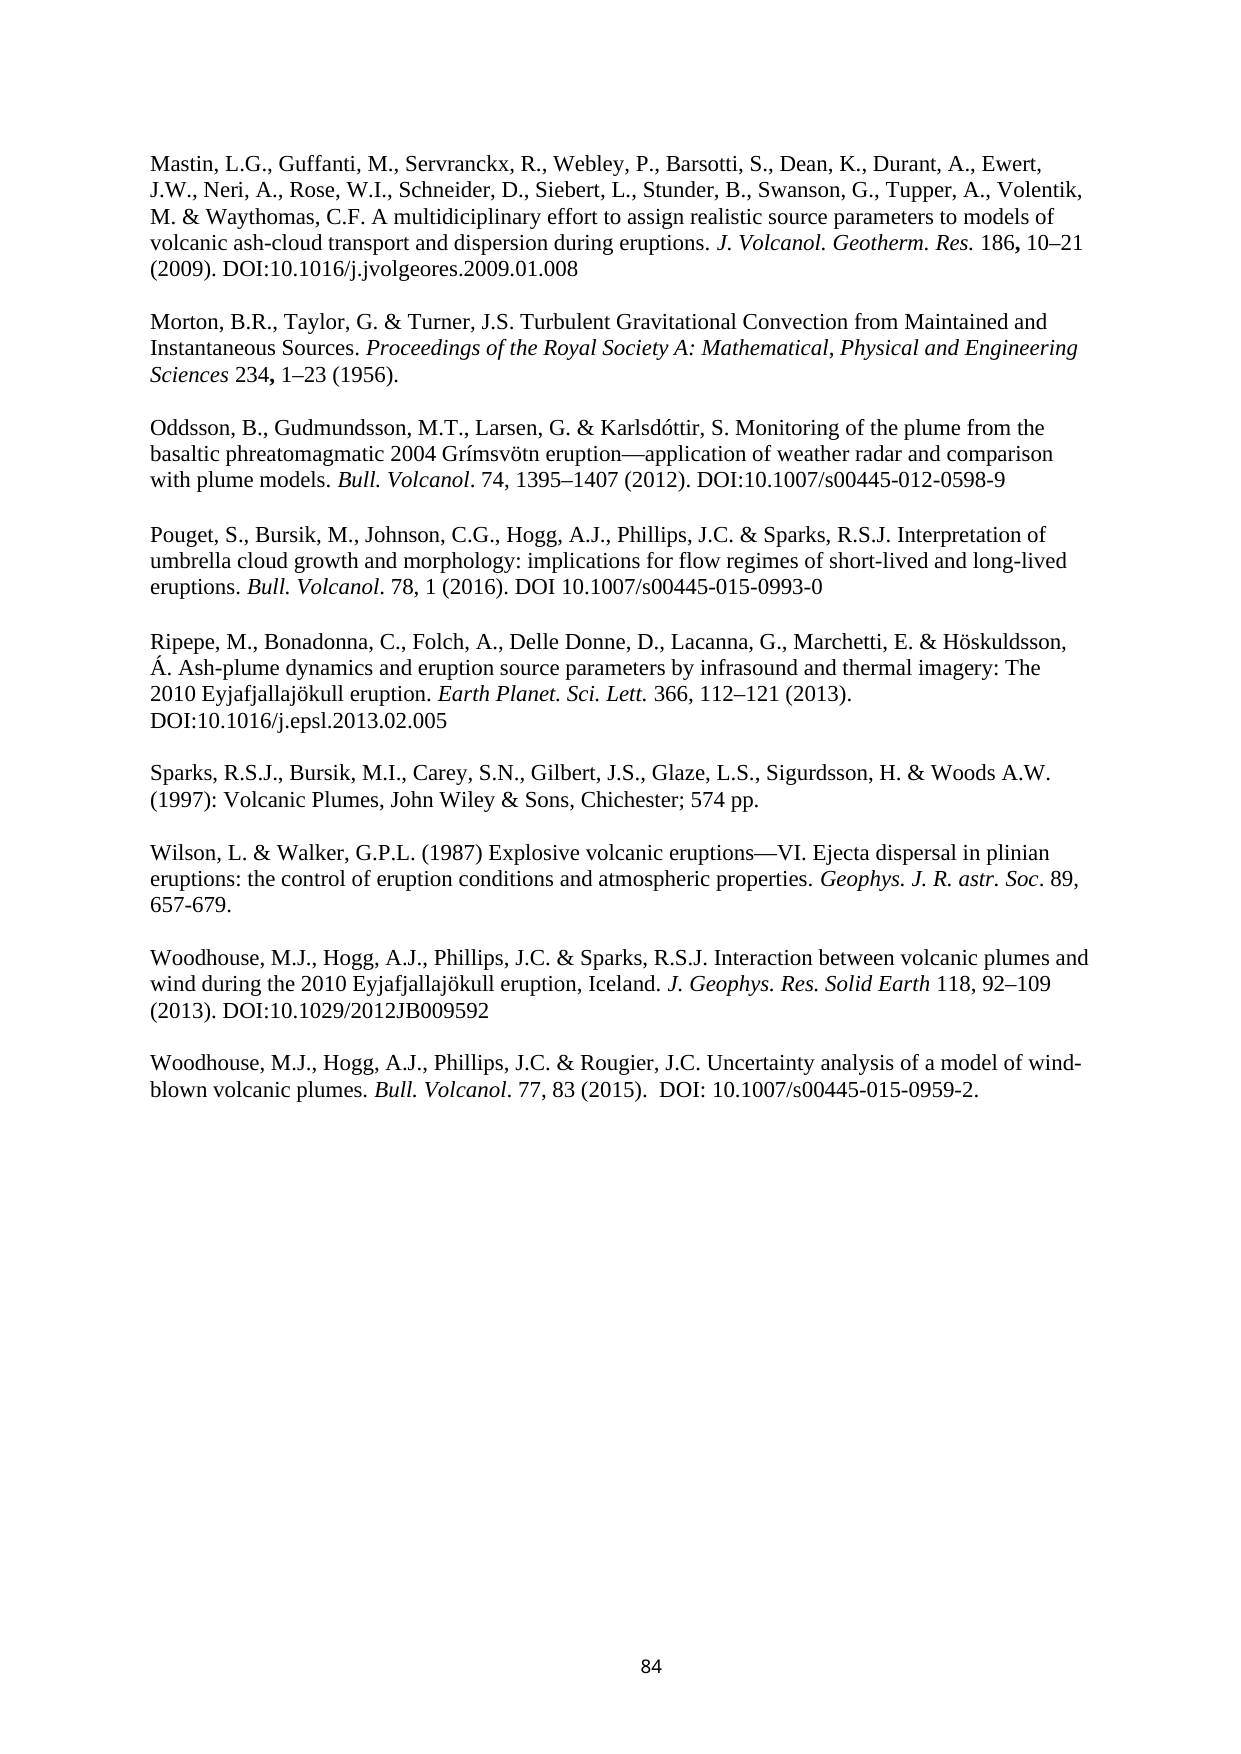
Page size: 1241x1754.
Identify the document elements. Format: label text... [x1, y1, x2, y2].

text Morton, B.R., Taylor, G. & Turner, J.S. Turbulent Gravitational Convection from Maintained and Instantaneous Sources. Proceedings of the Royal Society A: Mathematical, Physical and Engineering Sciences 234, 1–23 (1956). [150, 308, 1090, 387]
text Ripepe, M., Bonadonna, C., Folch, A., Delle Donne, D., Lacanna, G., Marchetti, E. & Höskuldsson, Á. Ash-plume dynamics and eruption source parameters by infrasound and thermal imagery: The 2010 Eyjafjallajökull eruption. Earth Planet. Sci. Lett. 366, 112–121 (2013). DOI:10.1016/j.epsl.2013.02.005 [150, 628, 1090, 733]
text Mastin, L.G., Guffanti, M., Servranckx, R., Webley, P., Barsotti, S., Dean, K., Durant, A., Ewert, J.W., Neri, A., Rose, W.I., Schneider, D., Siebert, L., Stunder, B., Swanson, G., Tupper, A., Volentik, M. & Waythomas, C.F. A multidiciplinary effort to assign realistic source parameters to models of volcanic ash-cloud transport and dispersion during eruptions. J. Volcanol. Geotherm. Res. 186, 10–21 (2009). DOI:10.1016/j.jvolgeores.2009.01.008 [150, 150, 1090, 282]
text Woodhouse, M.J., Hogg, A.J., Phillips, J.C. & Sparks, R.S.J. Interaction between volcanic plumes and wind during the 2010 Eyjafjallajökull eruption, Iceland. J. Geophys. Res. Solid Earth 118, 92–109 (2013). DOI:10.1029/2012JB009592 [150, 944, 1090, 1023]
text Wilson, L. & Walker, G.P.L. (1987) Explosive volcanic eruptions—VI. Ejecta dispersal in plinian eruptions: the control of eruption conditions and atmospheric properties. Geophys. J. R. astr. Soc. 89, 657-679. [150, 838, 1090, 918]
text eruptions. Bull. Volcanol. 78, 1 (2016). DOI 10.1007/s00445-015-0993-0 [150, 573, 1090, 600]
text Sparks, R.S.J., Bursik, M.I., Carey, S.N., Gilbert, J.S., Glaze, L.S., Sigurdsson, H. & Woods A.W. (1997): Volcanic Plumes, John Wiley & Sons, Chichester; 574 pp. [150, 759, 1090, 812]
text Oddsson, B., Gudmundsson, M.T., Larsen, G. & Karlsdóttir, S. Monitoring of the plume from the basaltic phreatomagmatic 2004 Grímsvötn eruption—application of weather radar and comparison with plume models. Bull. Volcanol. 74, 1395–1407 (2012). DOI:10.1007/s00445-012-0598-9 [150, 413, 1090, 493]
text Woodhouse, M.J., Hogg, A.J., Phillips, J.C. & Rougier, J.C. Uncertainty analysis of a model of wind-blown volcanic plumes. Bull. Volcanol. 77, 83 (2015). DOI: 10.1007/s00445-015-0959-2. [150, 1049, 1090, 1102]
text Pouget, S., Bursik, M., Johnson, C.G., Hogg, A.J., Phillips, J.C. & Sparks, R.S.J. Interpretation of umbrella cloud growth and morphology: implications for flow regimes of short-lived and long-lived [150, 521, 1090, 573]
